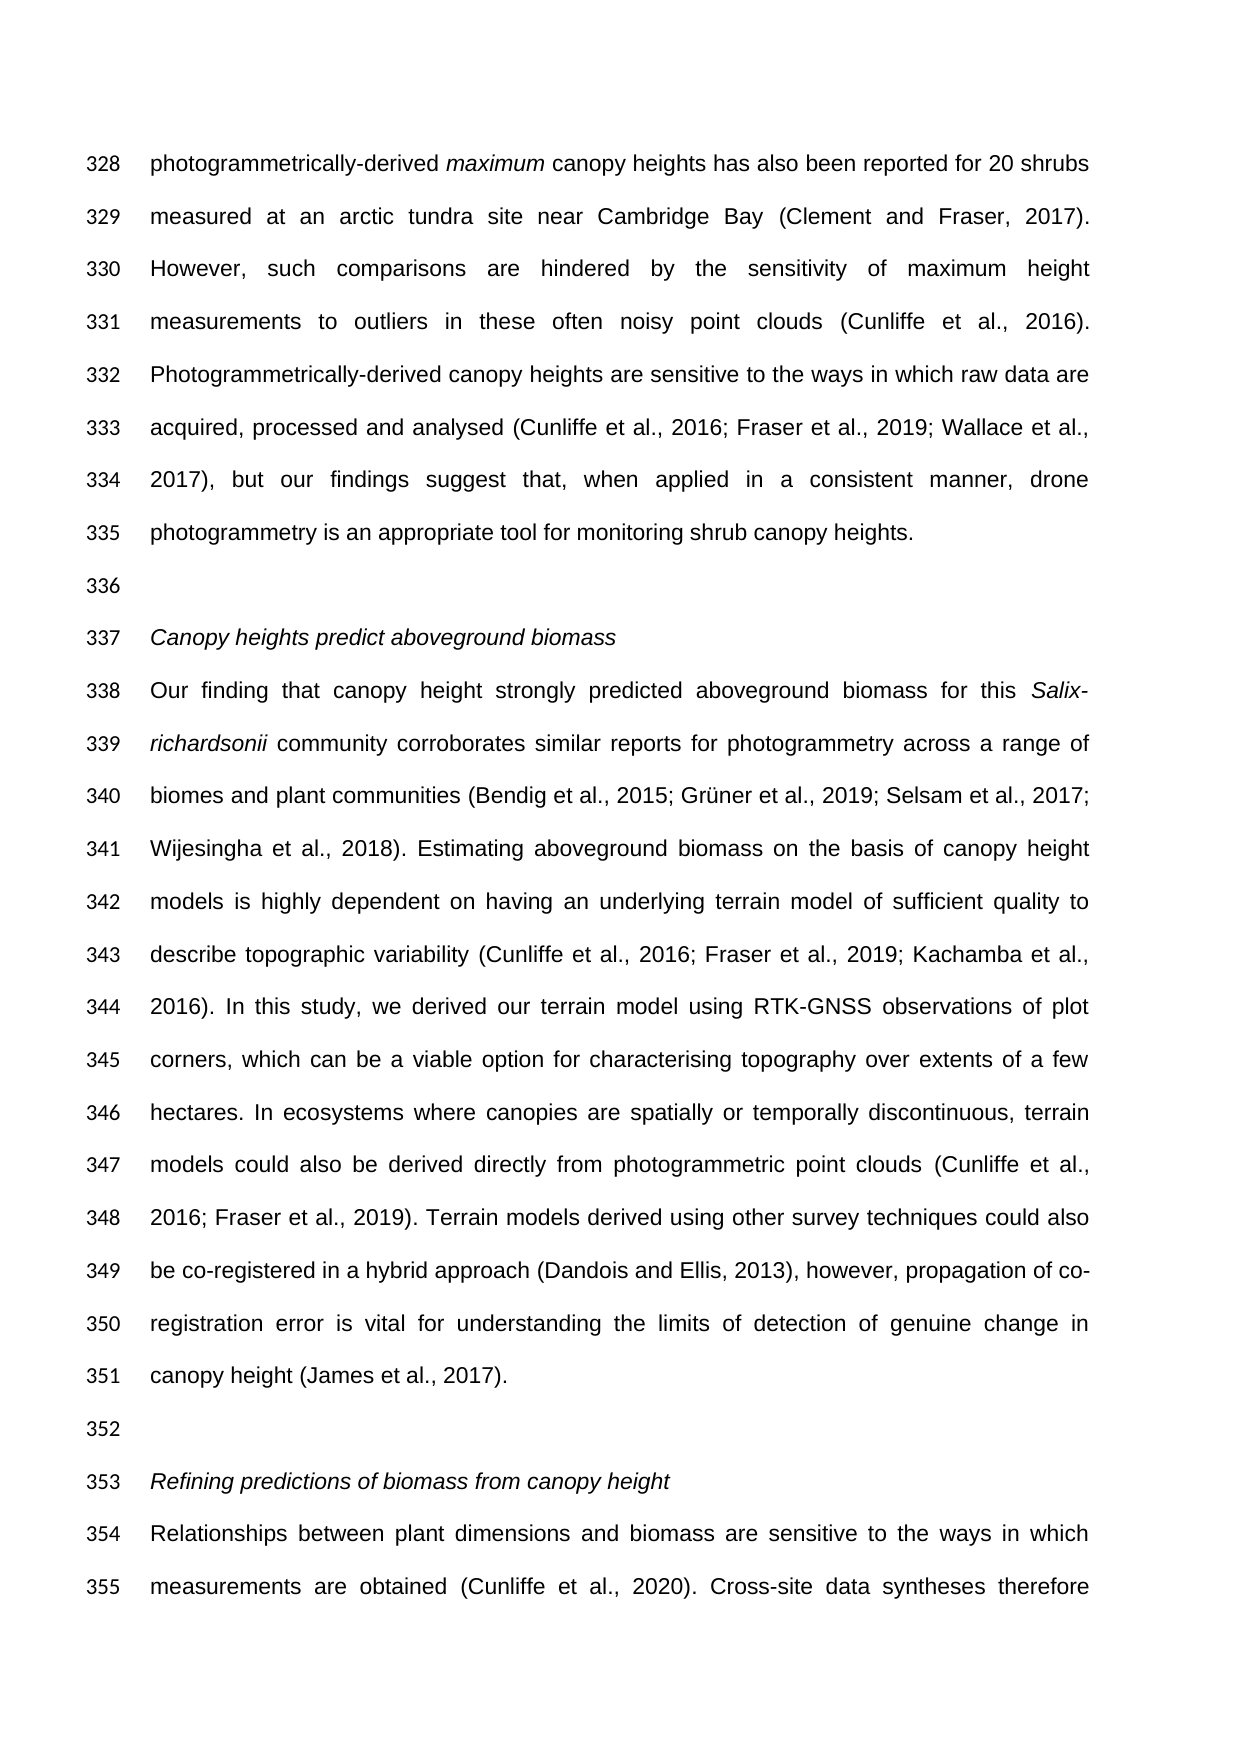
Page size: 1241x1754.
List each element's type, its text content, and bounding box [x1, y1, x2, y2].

text Refining predictions of biomass from canopy height [150, 1468, 1090, 1494]
text Canopy heights predict aboveground biomass [150, 624, 1090, 651]
text Our finding that canopy height strongly predicted aboveground biomass for this Salix-richardsonii community corroborates similar reports for photogrammetry across a range of biomes and plant communities (Bendig et al., 2015; Grüner et al., 2019; Selsam et al., 2017; Wijesingha et al., 2018). Estimating aboveground biomass on the basis of canopy height models is highly dependent on having an underlying terrain model of sufficient quality to describe topographic variability (Cunliffe et al., 2016; Fraser et al., 2019; Kachamba et al., 2016). In this study, we derived our terrain model using RTK-GNSS observations of plot corners, which can be a viable option for characterising topography over extents of a few hectares. In ecosystems where canopies are spatially or temporally discontinuous, terrain models could also be derived directly from photogrammetric point clouds (Cunliffe et al., 2016; Fraser et al., 2019). Terrain models derived using other survey techniques could also be co-registered in a hybrid approach (Dandois and Ellis, 2013), however, propagation of co-registration error is vital for understanding the limits of detection of genuine change in canopy height (James et al., 2017). [150, 677, 1090, 1389]
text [150, 150, 1090, 545]
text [150, 1520, 1090, 1599]
